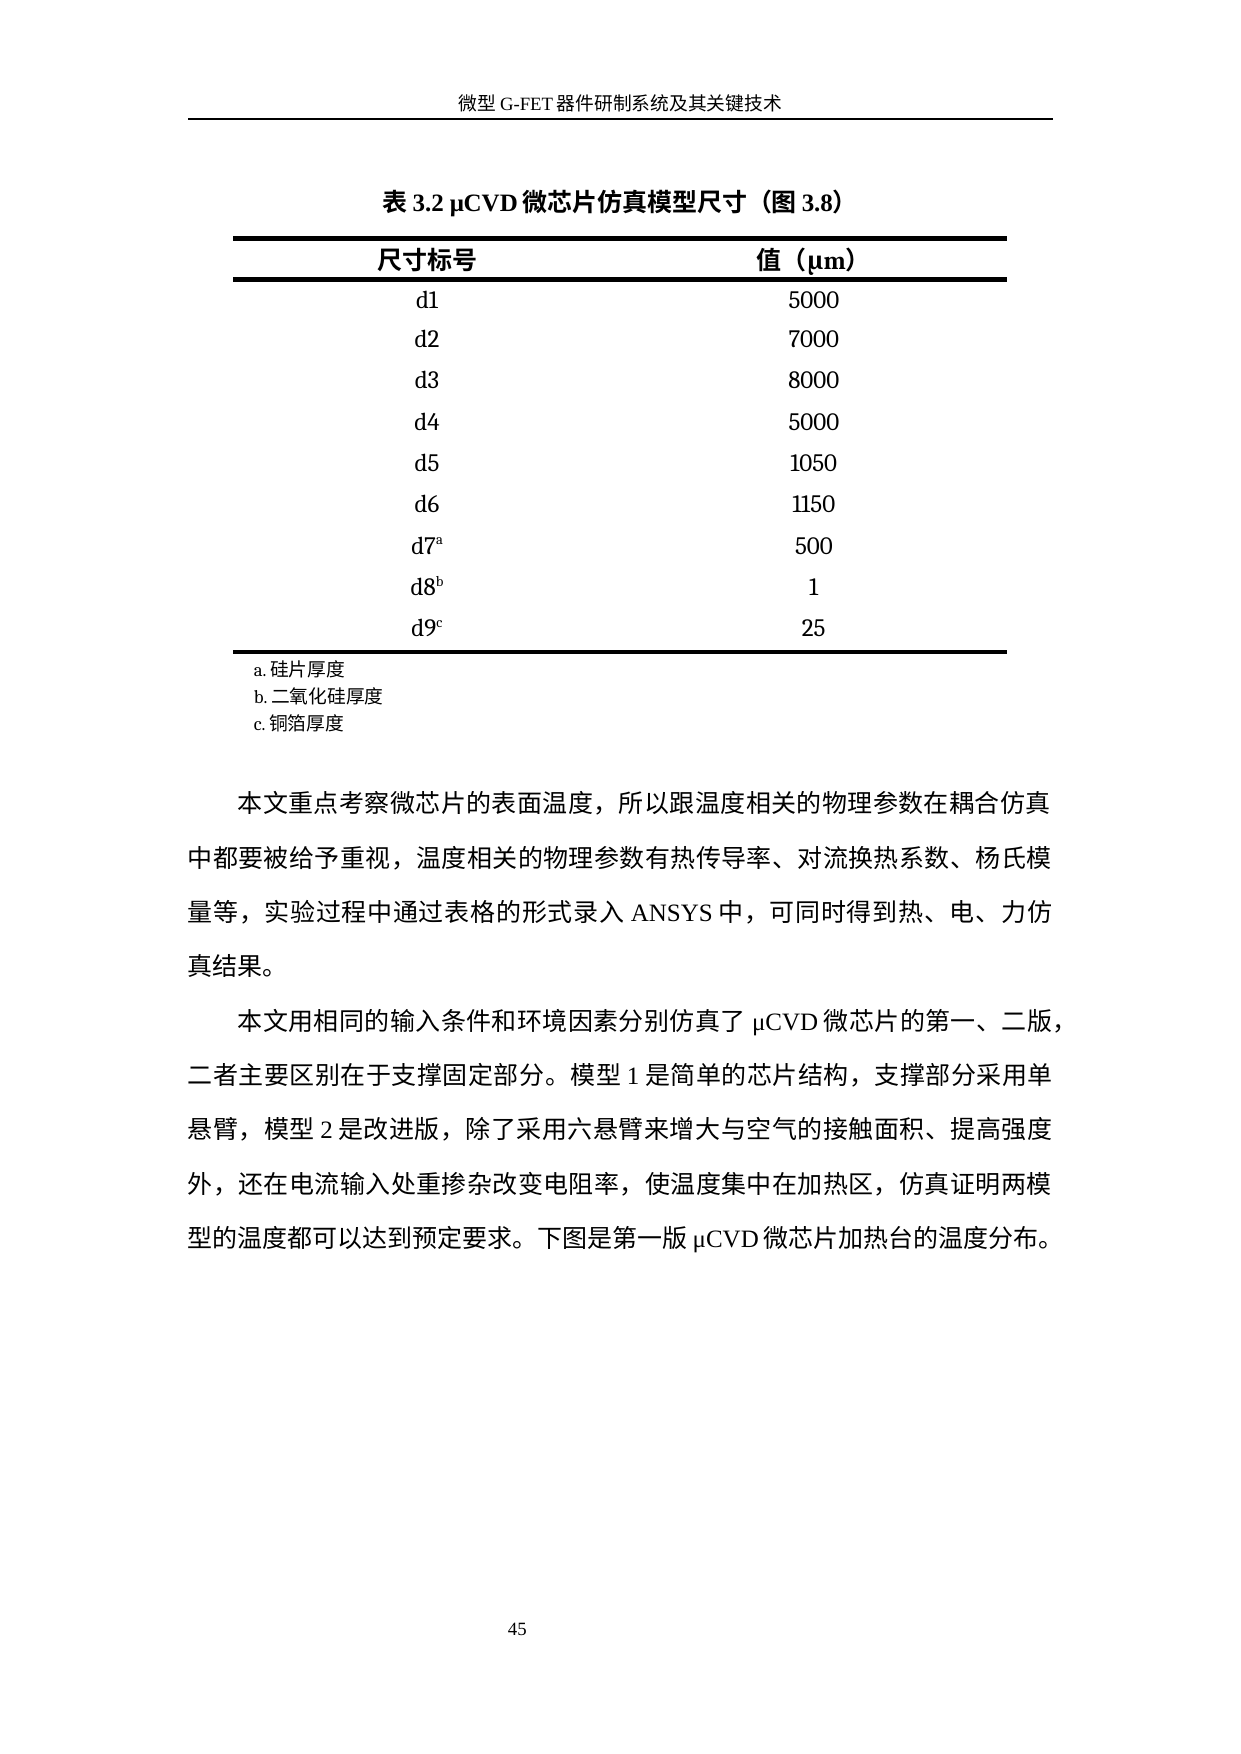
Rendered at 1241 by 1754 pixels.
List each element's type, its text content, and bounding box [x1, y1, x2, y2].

text 本文用相同的输入条件和环境因素分别仿真了μCVD微芯片的第一、二版，二者主要区别在于支撑固定部分。模型1是简单的芯片结构，支撑部分采用单悬臂，模型2是改进版，除了采用六悬臂来增大与空气的接触面积、提高强度外，还在电流输入处重掺杂改变电阻率，使温度集中在加热区，仿真证明两模型的温度都可以达到预定要求。下图是第一版μCVD微芯片加热台的温度分布。 [187, 1001, 1053, 1255]
text 本文重点考察微芯片的表面温度，所以跟温度相关的物理参数在耦合仿真中都要被给予重视，温度相关的物理参数有热传导率、对流换热系数、杨氏模量等，实验过程中通过表格的形式录入ANSYS中，可同时得到热、电、力仿真结果。 [187, 784, 1053, 983]
